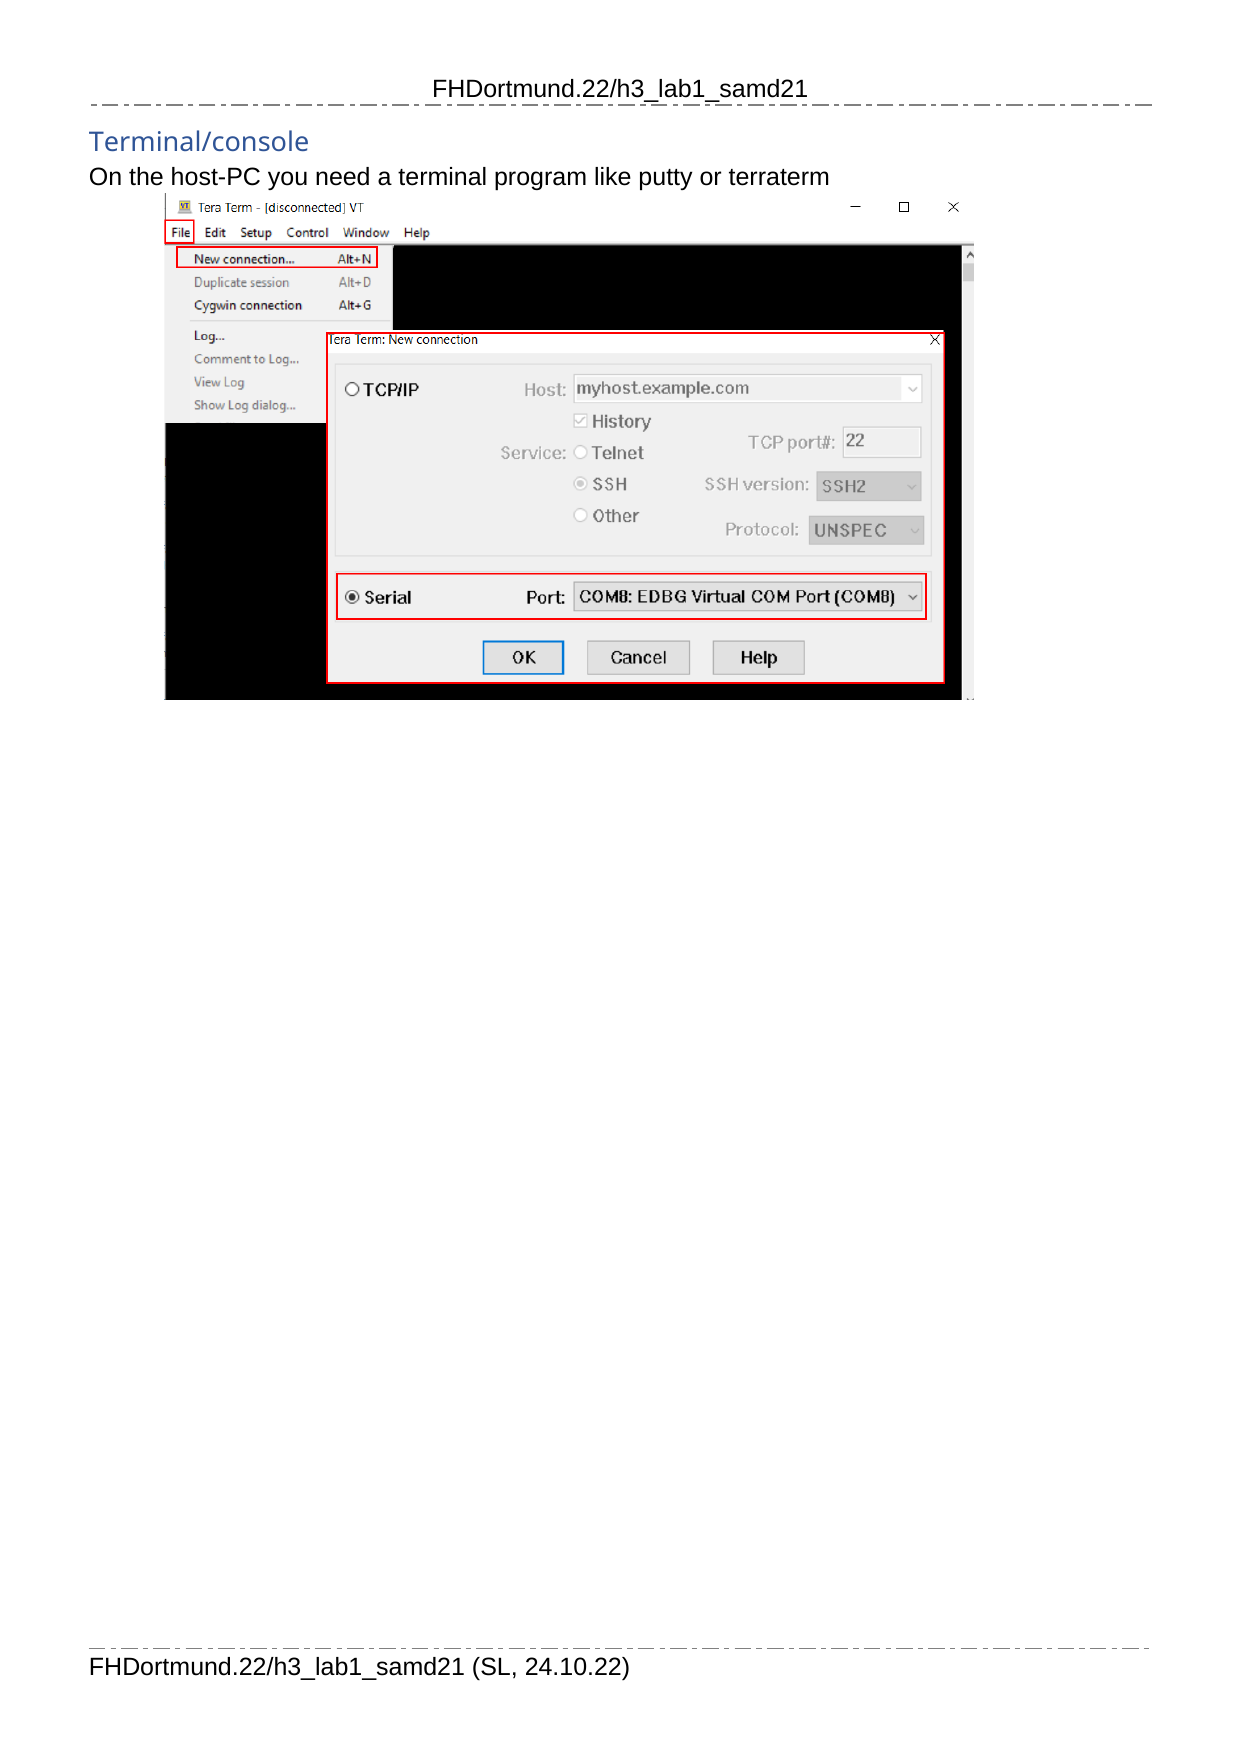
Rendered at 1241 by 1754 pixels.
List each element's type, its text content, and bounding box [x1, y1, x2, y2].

picture [164, 193, 974, 700]
subtitle Terminal/console [89, 122, 1152, 159]
text On the host-PC you need a terminal program like putty or terraterm [89, 162, 1152, 191]
